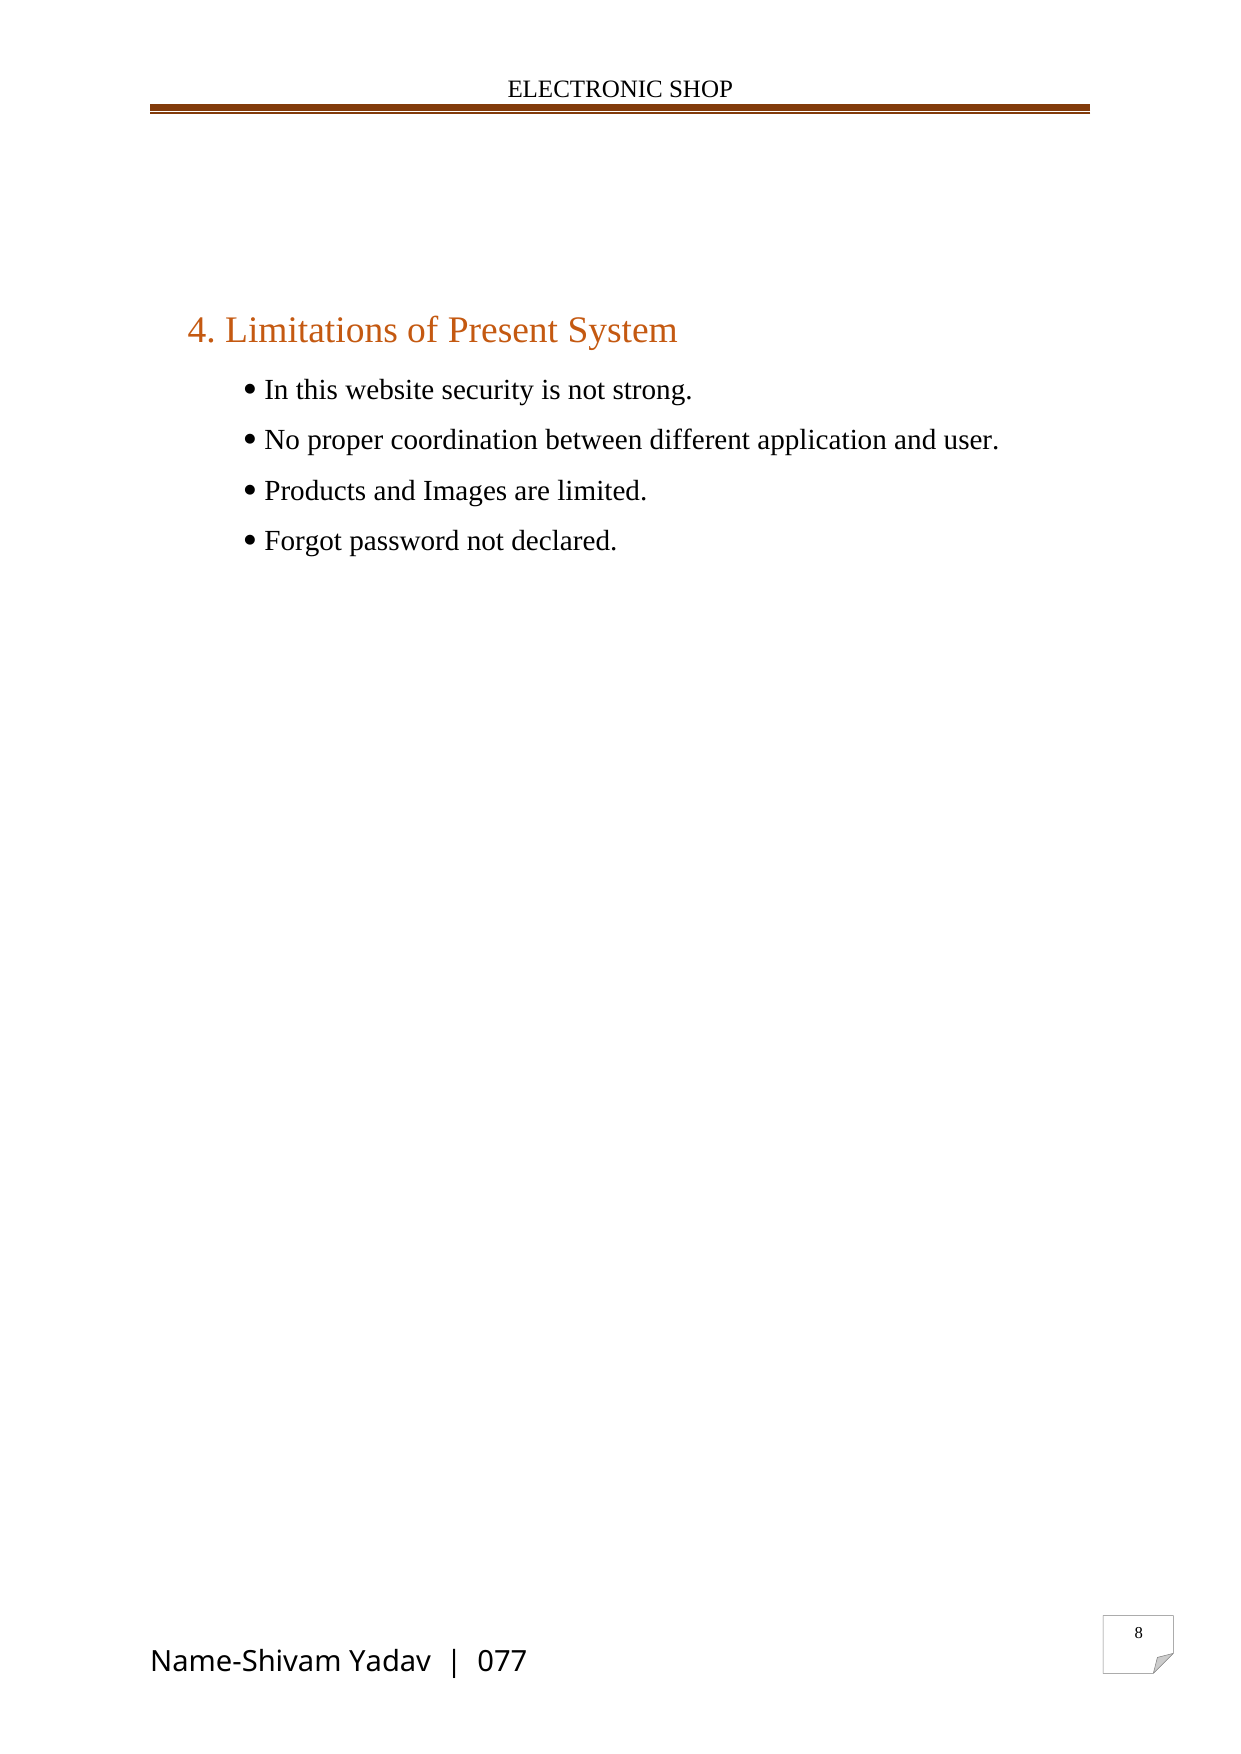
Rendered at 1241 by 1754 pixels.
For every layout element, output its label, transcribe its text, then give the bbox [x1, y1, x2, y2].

text Products and Images are limited. [150, 473, 1090, 506]
subtitle Limitations of Present System [187, 307, 1090, 350]
text In this website security is not strong. [150, 372, 1090, 406]
text No proper coordination between different application and user. [150, 422, 1090, 456]
text Forgot password not declared. [150, 523, 1090, 557]
